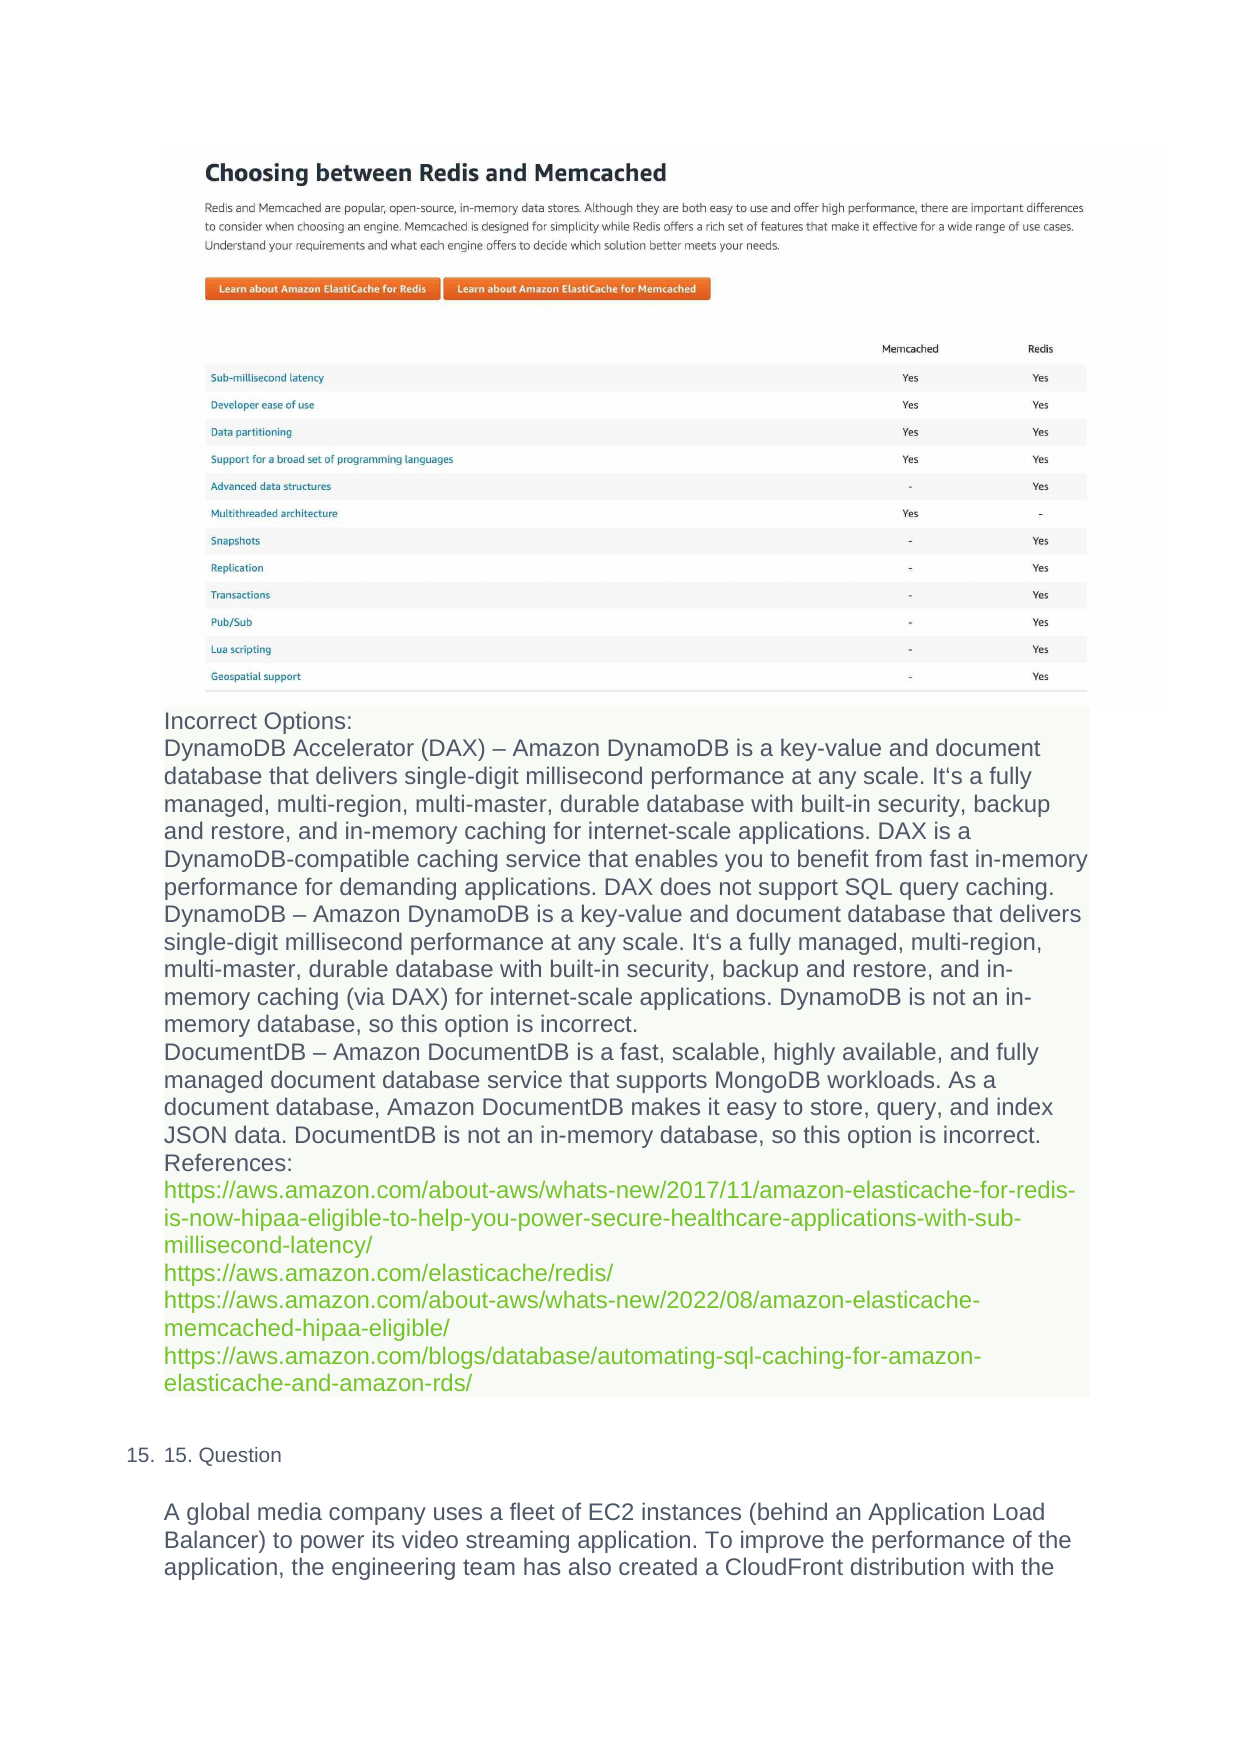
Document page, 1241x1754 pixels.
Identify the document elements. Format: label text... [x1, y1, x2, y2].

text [164, 1498, 1090, 1581]
text Incorrect Options: DynamoDB Accelerator (DAX) – Amazon DynamoDB is a key-value and document database that delivers single-digit millisecond performance at any scale. It‘s a fully managed, multi-region, multi-master, durable database with built-in security, backup and restore, and in-memory caching for internet-scale applications. DAX is a DynamoDB-compatible caching service that enables you to benefit from fast in-memory performance for demanding applications. DAX does not support SQL query caching. DynamoDB – Amazon DynamoDB is a key-value and document database that delivers single-digit millisecond performance at any scale. It‘s a fully managed, multi-region, multi-master, durable database with built-in security, backup and restore, and in-memory caching (via DAX) for internet-scale applications. DynamoDB is not an in-memory database, so this option is incorrect. DocumentDB – Amazon DocumentDB is a fast, scalable, highly available, and fully managed document database service that supports MongoDB workloads. As a document database, Amazon DocumentDB makes it easy to store, query, and index JSON data. DocumentDB is not an in-memory database, so this option is incorrect. References: https://aws.amazon.com/about-aws/whats-new/2017/11/amazon-elasticache-for-redis-is-now-hipaa-eligible-to-help-you-power-secure-healthcare-applications-with-sub-millisecond-latency/ https://aws.amazon.com/elasticache/redis/ https://aws.amazon.com/about-aws/whats-new/2022/08/amazon-elasticache-memcached-hipaa-eligible/ https://aws.amazon.com/blogs/database/automating-sql-caching-for-amazon-elasticache-and-amazon-rds/ [164, 707, 1090, 1397]
subtitle 15. Question [126, 1437, 1090, 1467]
picture [163, 150, 1166, 707]
